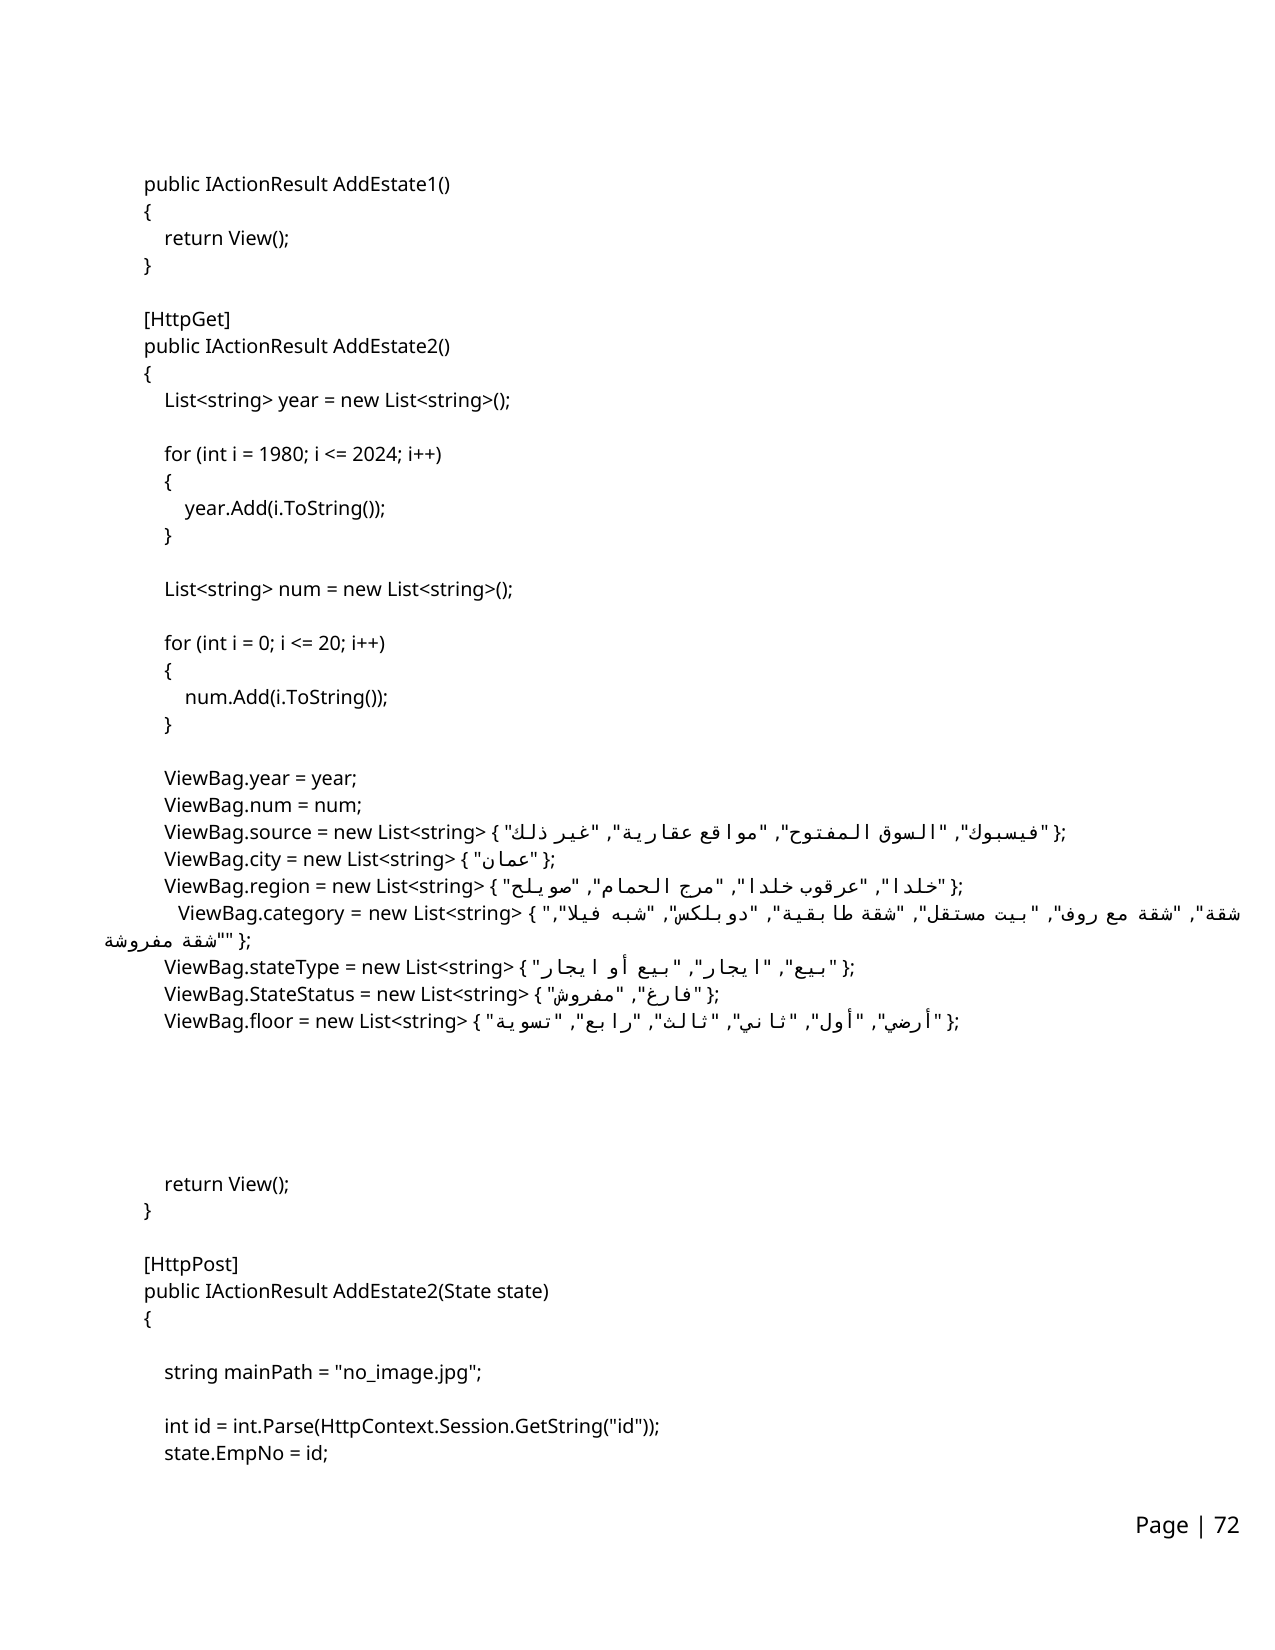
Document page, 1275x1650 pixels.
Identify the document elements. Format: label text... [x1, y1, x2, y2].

text int id = int.Parse(HttpContext.Session.GetString("id")); [103, 1413, 1239, 1439]
text List<string> year = new List<string>(); [103, 387, 1239, 413]
text [HttpPost] [103, 1251, 1239, 1278]
text ViewBag.source = new List<string> { "فيسبوك", "السوق المفتوح", "مواقع عقارية", "غير ذلك" }; [103, 818, 1239, 845]
text [HttpGet] [103, 306, 1239, 333]
text { [103, 467, 1239, 494]
text state.EmpNo = id; [103, 1439, 1239, 1467]
text } [103, 710, 1239, 737]
text ViewBag.num = num; [103, 791, 1239, 818]
text ViewBag.category = new List<string> { "شقة", "شقة مع روف", "بيت مستقل", "شقة طابقية", "دوبلكس", "شبه فيلا", "شقة مفروشة" }; [103, 899, 1239, 954]
text ViewBag.year = year; [103, 764, 1239, 791]
text ViewBag.region = new List<string> { "خلدا", "عرقوب خلدا", "مرج الحمام", "صويلح" }; [103, 872, 1239, 899]
text year.Add(i.ToString()); [103, 494, 1239, 521]
text return View(); [103, 1170, 1239, 1197]
text for (int i = 1980; i <= 2024; i++) [103, 441, 1239, 467]
text ViewBag.floor = new List<string> { "أرضي", "أول", "ثاني", "ثالث", "رابع", "تسوية" }; [103, 1008, 1239, 1035]
text public IActionResult AddEstate1() [103, 171, 1239, 198]
text ViewBag.stateType = new List<string> { "بيع", "ايجار", "بيع أو ايجار" }; [103, 954, 1239, 981]
text List<string> num = new List<string>(); [103, 575, 1239, 602]
text ViewBag.city = new List<string> { "عمان" }; [103, 845, 1239, 872]
text { [103, 656, 1239, 683]
text return View(); [103, 225, 1239, 252]
text for (int i = 0; i <= 20; i++) [103, 629, 1239, 656]
text } [103, 252, 1239, 279]
text public IActionResult AddEstate2(State state) [103, 1278, 1239, 1305]
text string mainPath = "no_image.jpg"; [103, 1359, 1239, 1386]
text { [103, 359, 1239, 387]
text ViewBag.StateStatus = new List<string> { "فارغ", "مفروش" }; [103, 981, 1239, 1008]
text public IActionResult AddEstate2() [103, 333, 1239, 359]
text num.Add(i.ToString()); [103, 683, 1239, 710]
text } [103, 1197, 1239, 1224]
text { [103, 198, 1239, 225]
text } [103, 521, 1239, 548]
text { [103, 1305, 1239, 1332]
